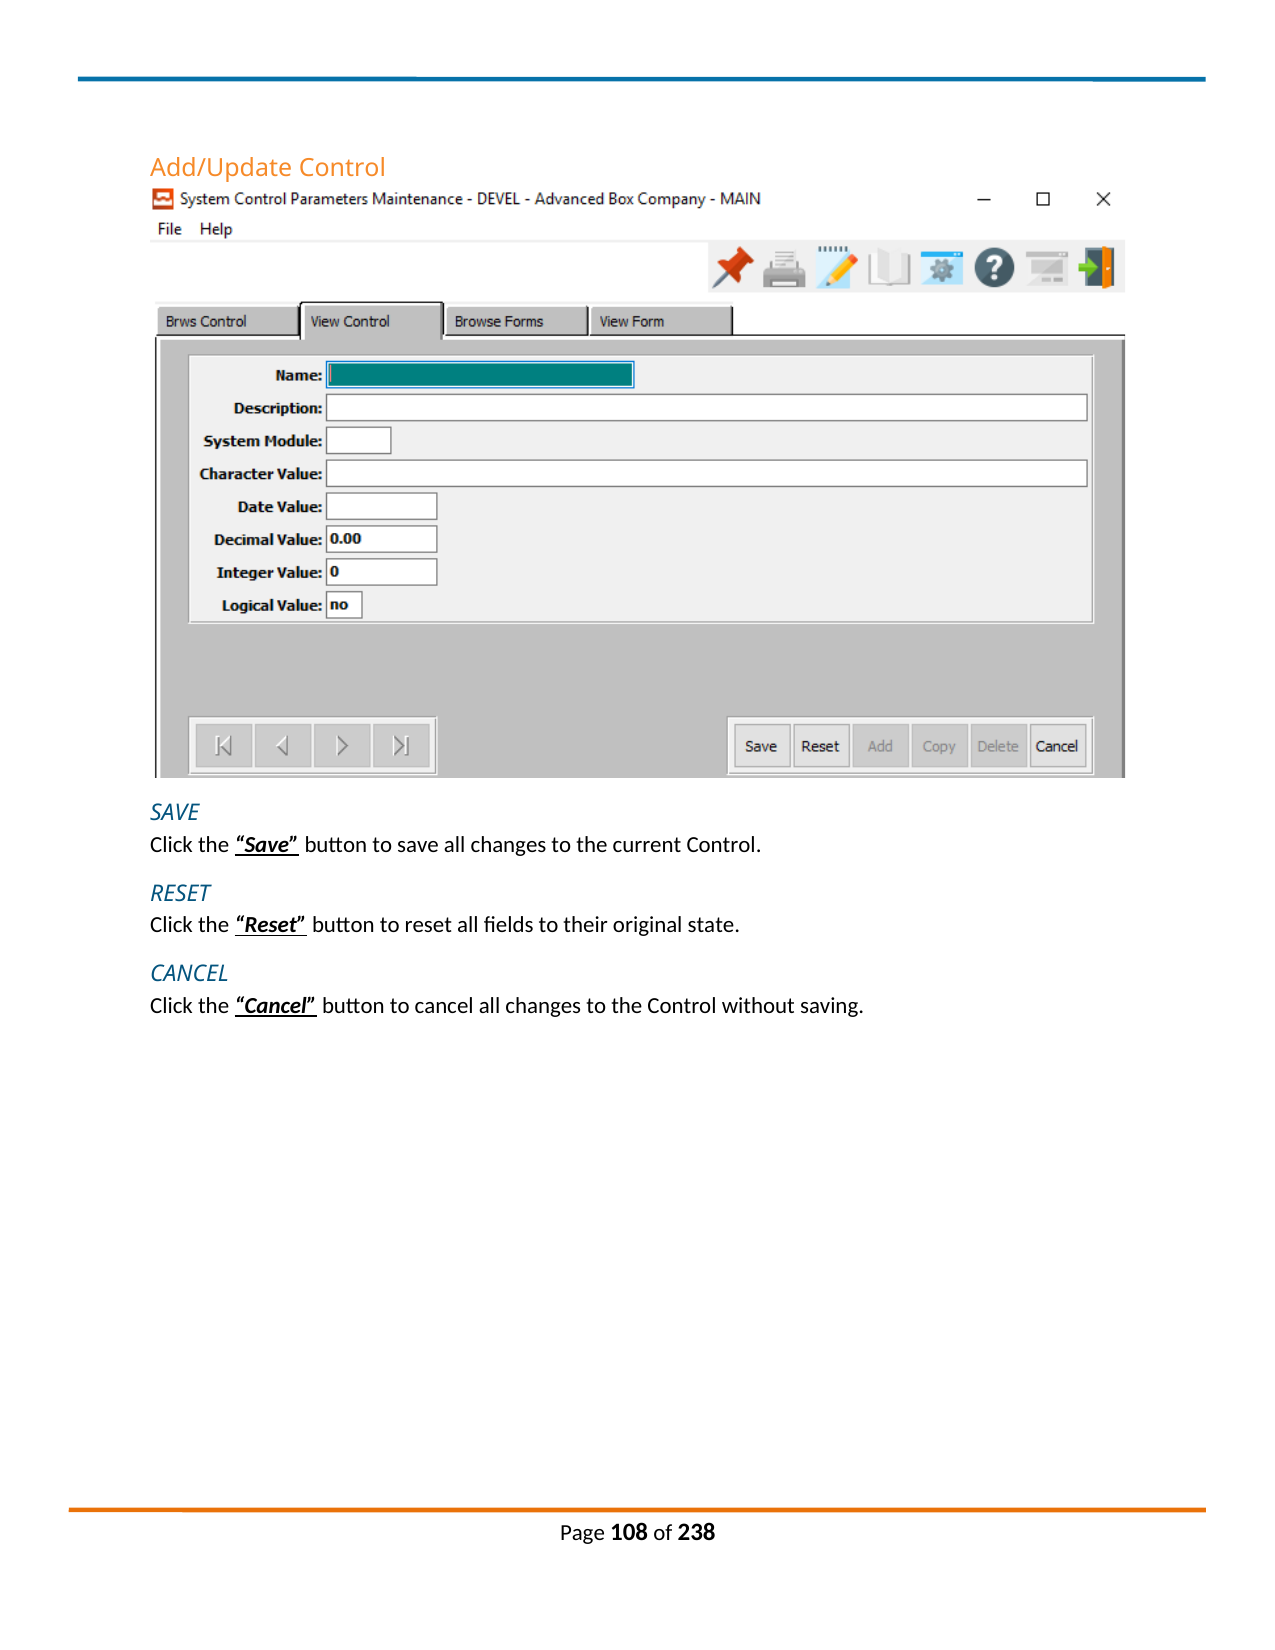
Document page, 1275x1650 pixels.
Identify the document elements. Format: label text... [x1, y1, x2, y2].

text Click the “Save” button to save all changes to the current Control. [150, 830, 1125, 858]
subtitle SAVE [150, 796, 1125, 827]
subtitle RESET [150, 877, 1125, 908]
text Click the “Reset” button to reset all fields to their original state. [150, 911, 1125, 938]
subtitle CANCEL [150, 957, 1125, 989]
picture [150, 186, 1125, 778]
text Click the “Cancel” button to cancel all changes to the Control without saving. [150, 991, 1125, 1019]
subtitle Add/Update Control [150, 150, 1125, 184]
